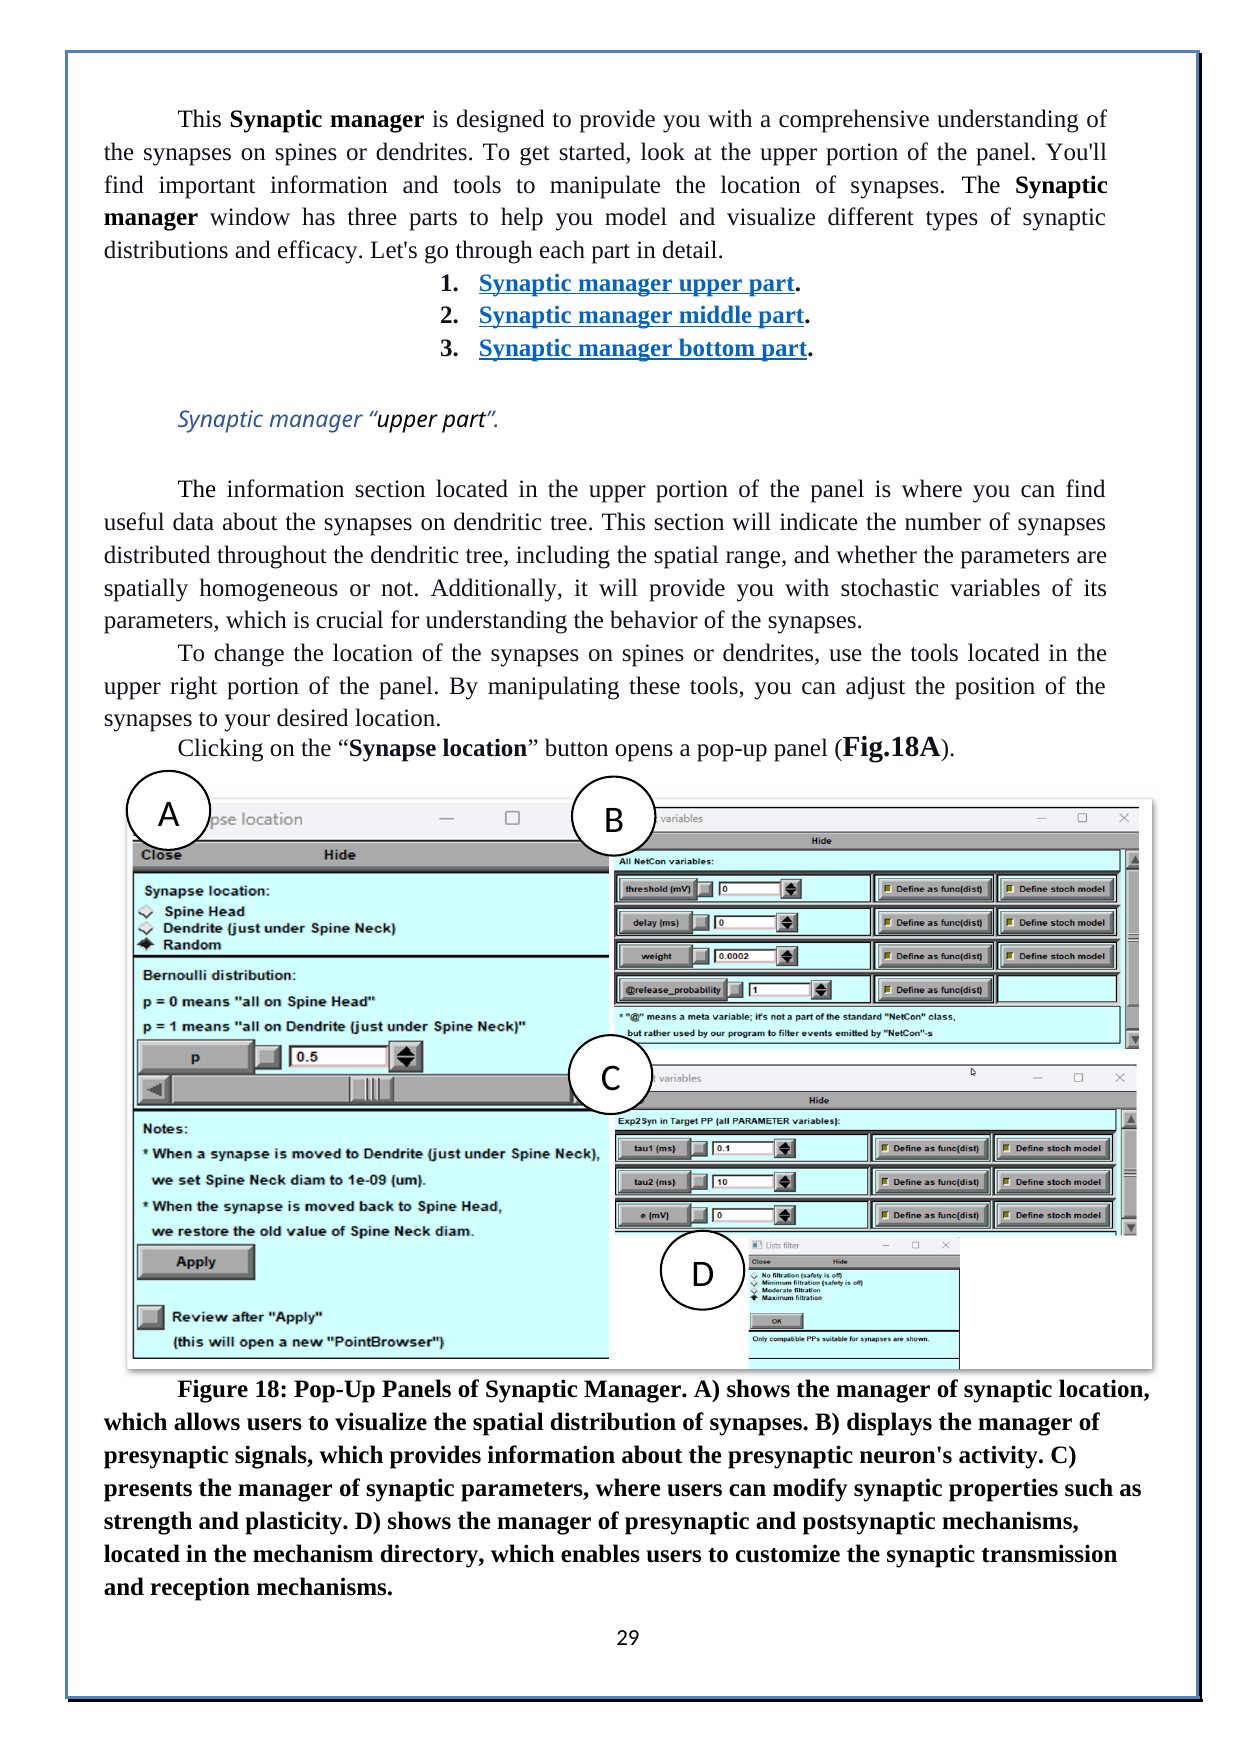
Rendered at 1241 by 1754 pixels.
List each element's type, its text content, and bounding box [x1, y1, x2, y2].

text Clicking on the “Synapse location” button opens a pop-up panel (Fig.18A). [103, 736, 1152, 761]
text Figure 18: Pop-Up Panels of Synaptic Manager. A) shows the manager of synaptic location, which allows users to visualize the spatial distribution of synapses. B) displays the manager of presynaptic signals, which provides information about the presynaptic neuron's activity. C) presents the manager of synaptic parameters, where users can modify synaptic properties such as strength and plasticity. D) shows the manager of presynaptic and postsynaptic mechanisms, located in the mechanism directory, which enables users to customize the synaptic transmission and reception mechanisms. [103, 1374, 1152, 1601]
picture [116, 788, 1163, 1380]
text The information section located in the upper portion of the panel is where you can find useful data about the synapses on dendritic tree. This section will indicate the number of synapses distributed throughout the dendritic tree, including the spatial range, and whether the parameters are spatially homogeneous or not. Additionally, it will provide you with stochastic variables of its parameters, which is crucial for understanding the behavior of the synapses. [103, 474, 1108, 634]
list Synaptic manager middle part. [366, 301, 1108, 329]
text To change the location of the synapses on spines or dendrites, use the tools located in the upper right portion of the panel. By manipulating these tools, you can adjust the position of the synapses to your desired location. [103, 638, 1108, 732]
list Synaptic manager upper part. [366, 268, 1108, 297]
text This Synaptic manager is designed to provide you with a comprehensive understanding of the synapses on spines or dendrites. To get started, look at the upper portion of the panel. You'll find important information and tools to manipulate the location of synapses. The Synaptic manager window has three parts to help you model and visualize different types of synaptic distributions and efficacy. Let's go through each part in detail. [103, 104, 1108, 264]
list Synaptic manager bottom part. [366, 333, 1108, 362]
subtitle Synaptic manager “upper part”. [103, 403, 1152, 434]
